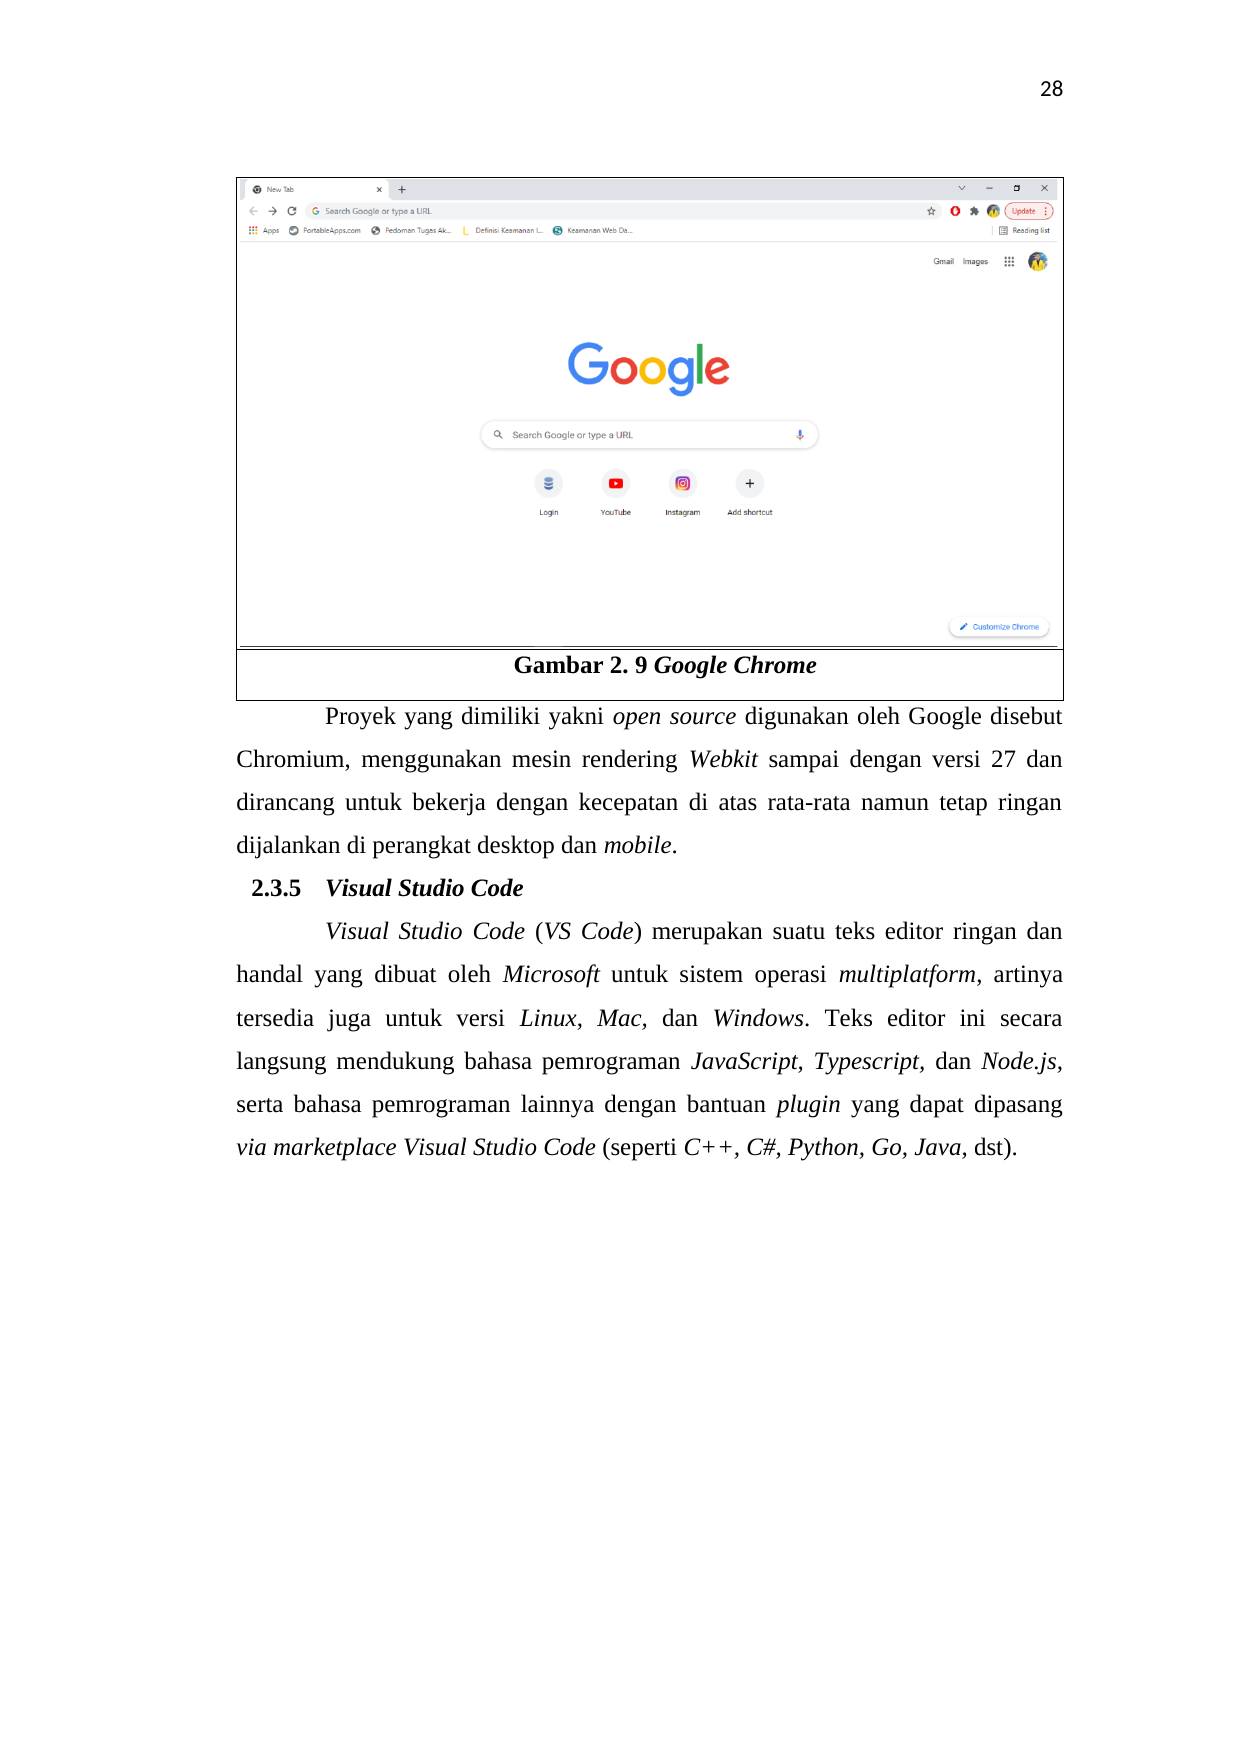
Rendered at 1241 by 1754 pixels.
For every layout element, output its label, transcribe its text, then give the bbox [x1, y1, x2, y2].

table_cell Gambar 2. 9 Google Chrome [237, 650, 1063, 700]
table_header [237, 178, 1063, 649]
text Proyek yang dimiliki yakni open source digunakan oleh Google disebut Chromium, menggunakan mesin rendering Webkit sampai dengan versi 27 dan dirancang untuk bekerja dengan kecepatan di atas rata-rata namun tetap ringan dijalankan di perangkat desktop dan mobile. [236, 701, 1063, 859]
text Visual Studio Code (VS Code) merupakan suatu teks editor ringan dan handal yang dibuat oleh Microsoft untuk sistem operasi multiplatform, artinya tersedia juga untuk versi Linux, Mac, dan Windows. Teks editor ini secara langsung mendukung bahasa pemrograman JavaScript, Typescript, dan Node.js, serta bahasa pemrograman lainnya dengan bantuan plugin yang dapat dipasang via marketplace Visual Studio Code (seperti C++, C#, Python, Go, Java, dst). [236, 916, 1063, 1161]
subtitle Visual Studio Code [251, 873, 1063, 902]
